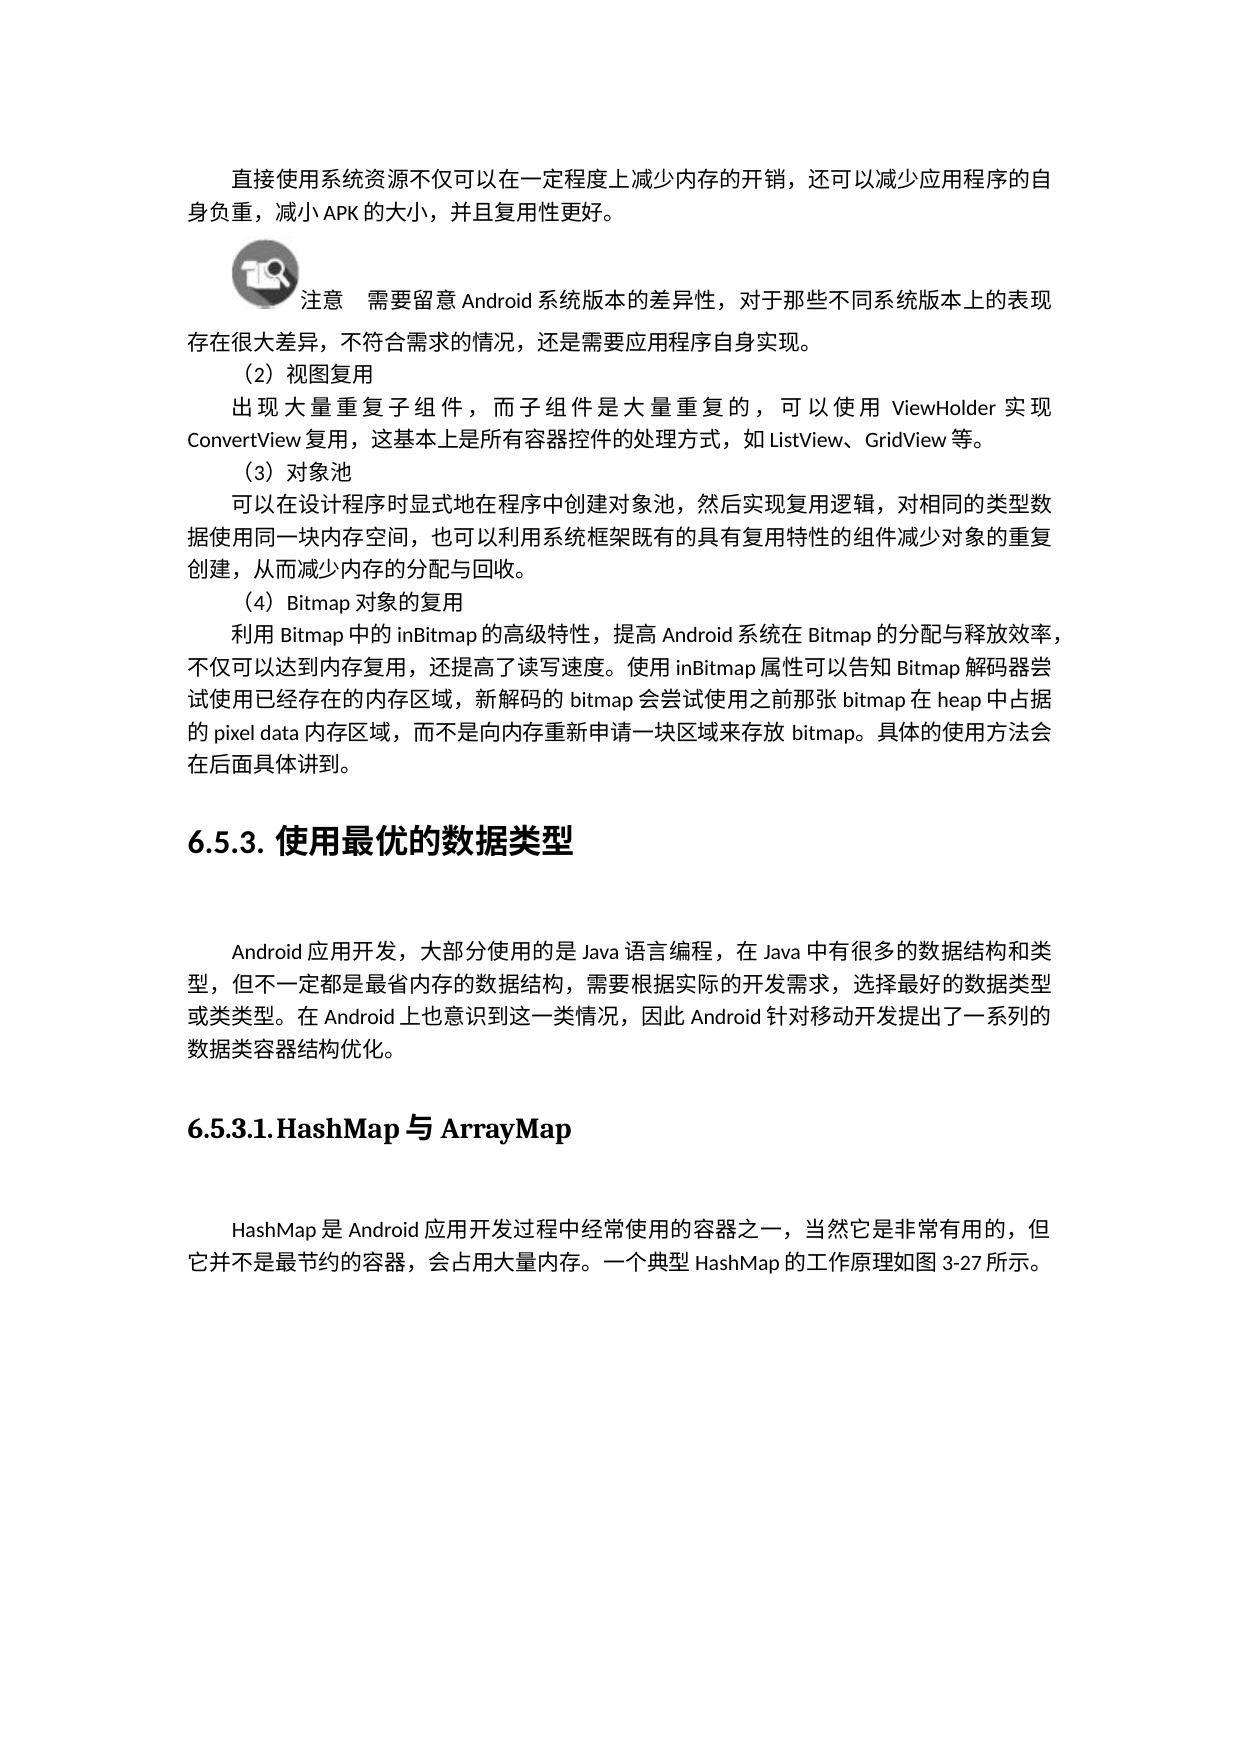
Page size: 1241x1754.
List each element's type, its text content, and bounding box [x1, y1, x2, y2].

text 可以在设计程序时显式地在程序中创建对象池，然后实现复用逻辑，对相同的类型数据使用同一块内存空间，也可以利用系统框架既有的具有复用特性的组件减少对象的重复创建，从而减少内存的分配与回收。 [187, 487, 1053, 584]
text 注意 需要留意Android系统版本的差异性，对于那些不同系统版本上的表现存在很大差异，不符合需求的情况，还是需要应用程序自身实现。 [187, 227, 1053, 357]
text HashMap是Android应用开发过程中经常使用的容器之一，当然它是非常有用的，但它并不是最节约的容器，会占用大量内存。一个典型HashMap的工作原理如图3-27所示。 [187, 1212, 1053, 1277]
subtitle 使用最优的数据类型 [187, 807, 1053, 872]
text 利用Bitmap中的inBitmap的高级特性，提高Android系统在Bitmap的分配与释放效率，不仅可以达到内存复用，还提高了读写速度。使用inBitmap属性可以告知Bitmap解码器尝试使用已经存在的内存区域，新解码的bitmap会尝试使用之前那张bitmap在heap中占据的pixel data内存区域，而不是向内存重新申请一块区域来存放bitmap。具体的使用方法会在后面具体讲到。 [187, 617, 1053, 779]
text （2）视图复用 [187, 357, 1053, 389]
picture [231, 236, 301, 309]
text （4）Bitmap对象的复用 [187, 584, 1053, 617]
subtitle HashMap与ArrayMap [187, 1093, 1053, 1158]
text 直接使用系统资源不仅可以在一定程度上减少内存的开销，还可以减少应用程序的自身负重，减小APK的大小，并且复用性更好。 [187, 162, 1053, 227]
text 出现大量重复子组件，而子组件是大量重复的，可以使用ViewHolder实现ConvertView复用，这基本上是所有容器控件的处理方式，如ListView、GridView等。 [187, 389, 1053, 454]
text Android应用开发，大部分使用的是Java语言编程，在Java中有很多的数据结构和类型，但不一定都是最省内存的数据结构，需要根据实际的开发需求，选择最好的数据类型或类类型。在Android上也意识到这一类情况，因此Android针对移动开发提出了一系列的数据类容器结构优化。 [187, 934, 1053, 1064]
text （3）对象池 [187, 454, 1053, 487]
